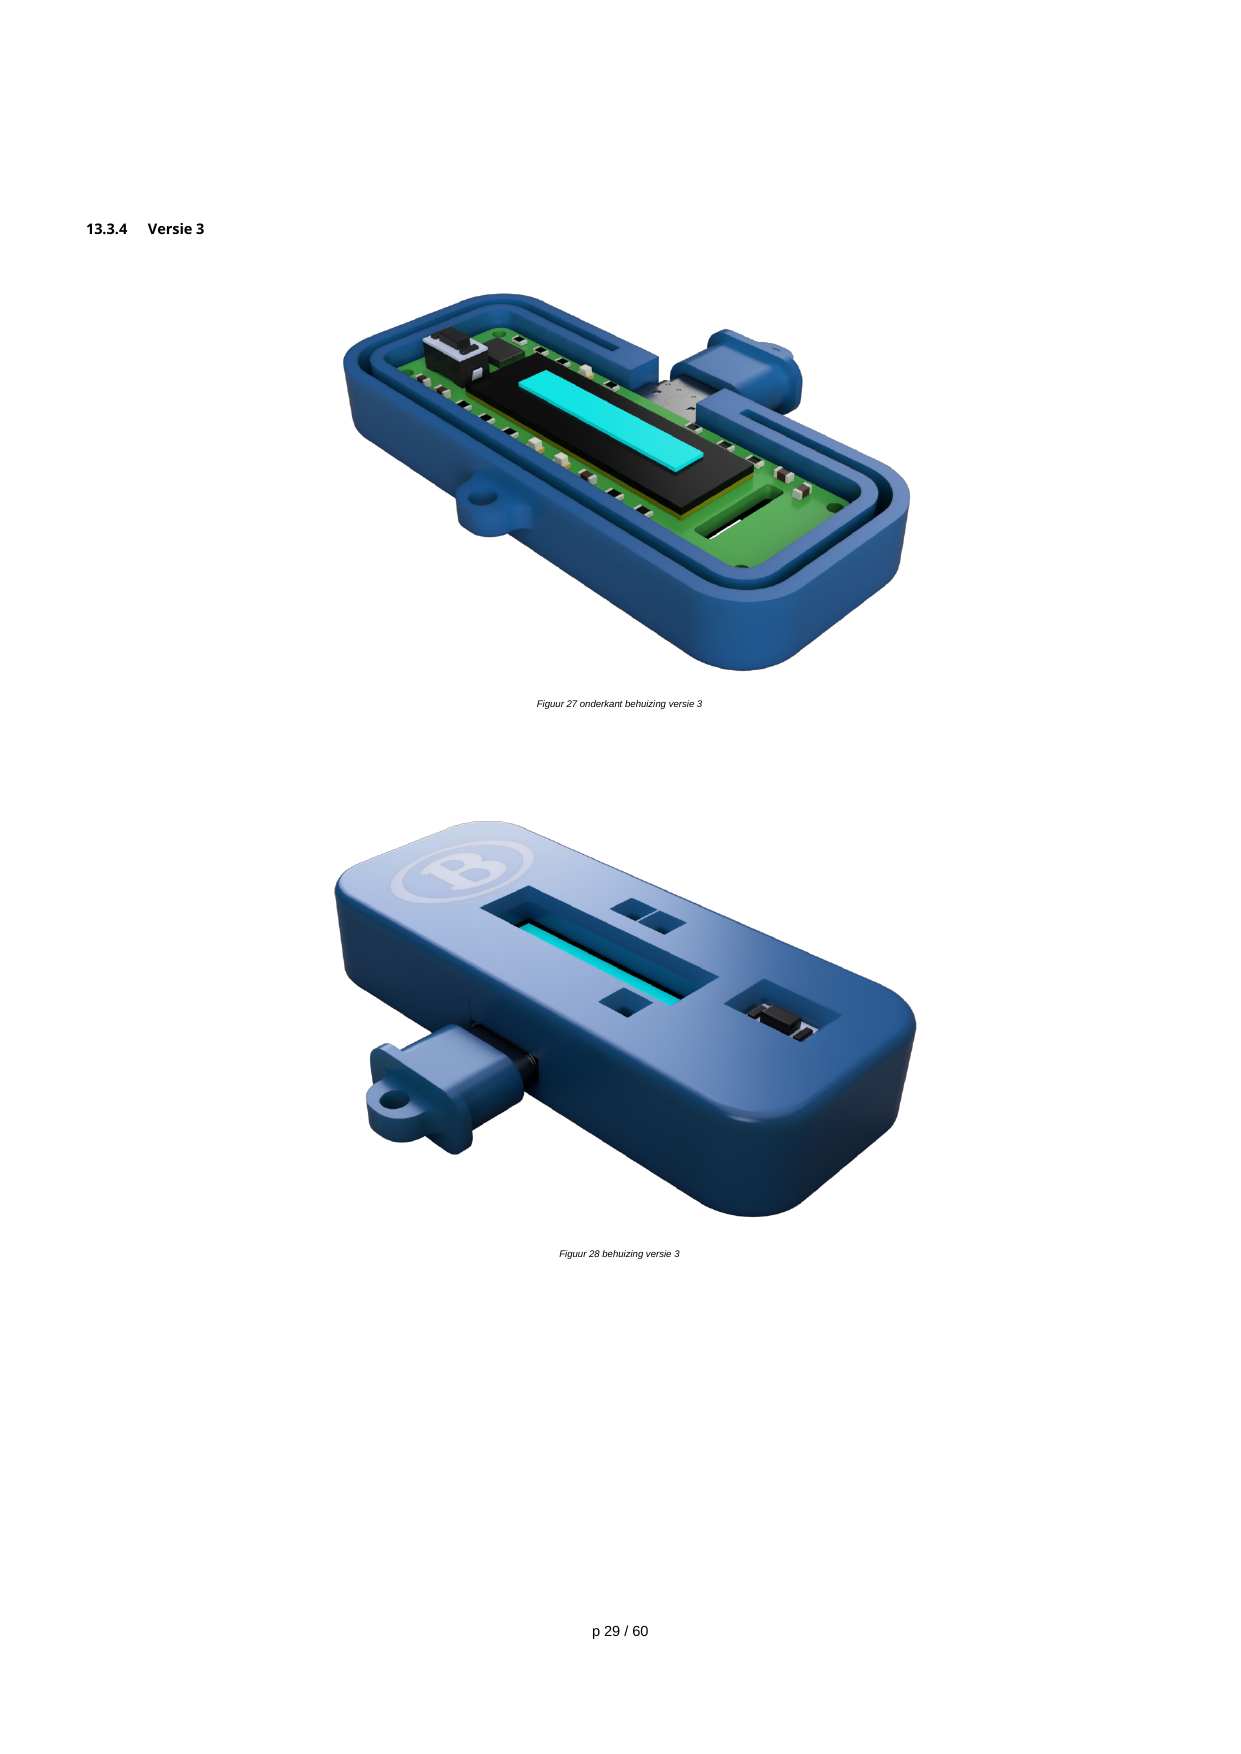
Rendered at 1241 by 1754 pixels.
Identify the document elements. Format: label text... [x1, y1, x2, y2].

list Versie 3 [127, 218, 1092, 253]
text Figuur 28 behuizing versie 3 [148, 1248, 1092, 1267]
picture [305, 813, 936, 1234]
text Figuur 27 onderkant behuizing versie 3 [148, 698, 1092, 718]
picture [307, 269, 933, 684]
